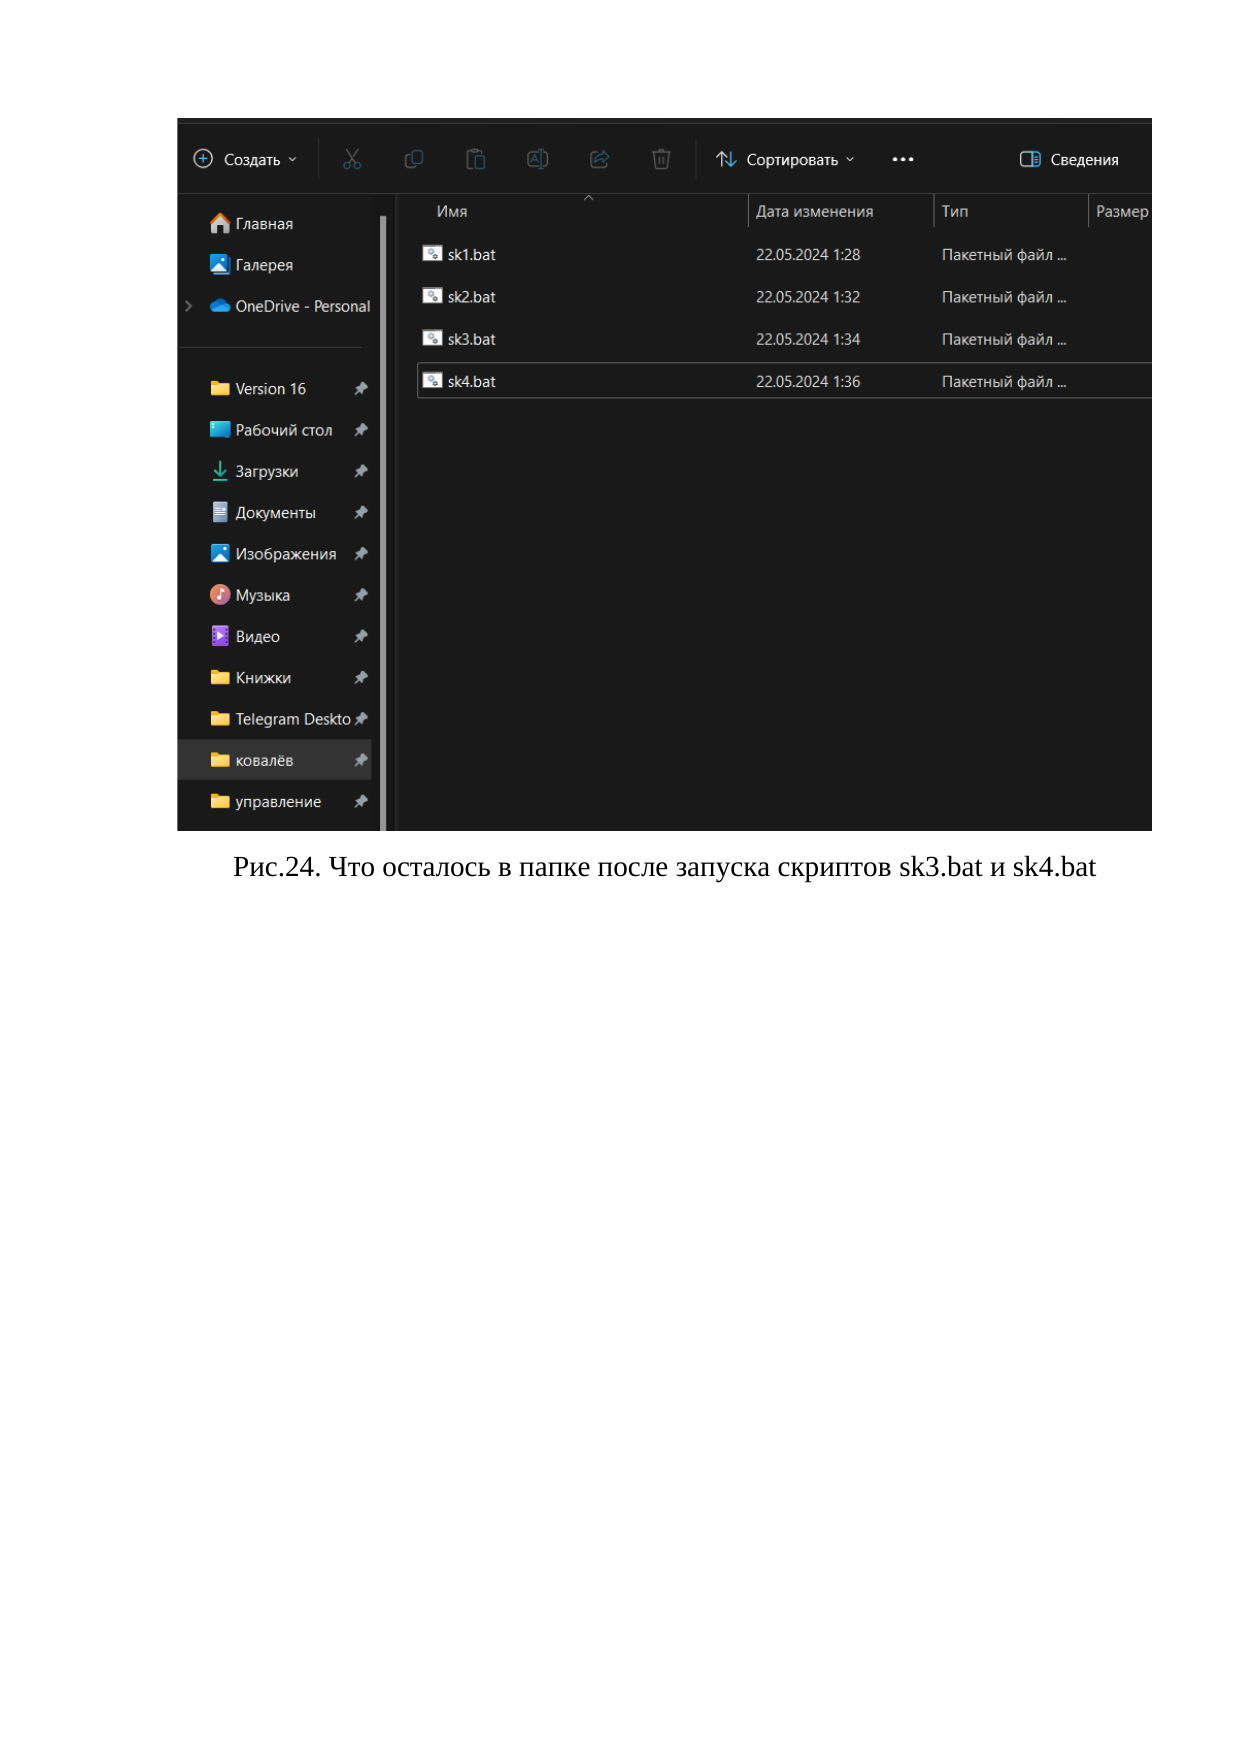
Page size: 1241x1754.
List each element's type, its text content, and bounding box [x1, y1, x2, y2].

text Рис.24. Что осталось в папке после запуска скриптов sk3.bat и sk4.bat [177, 849, 1152, 883]
picture [177, 118, 1152, 831]
